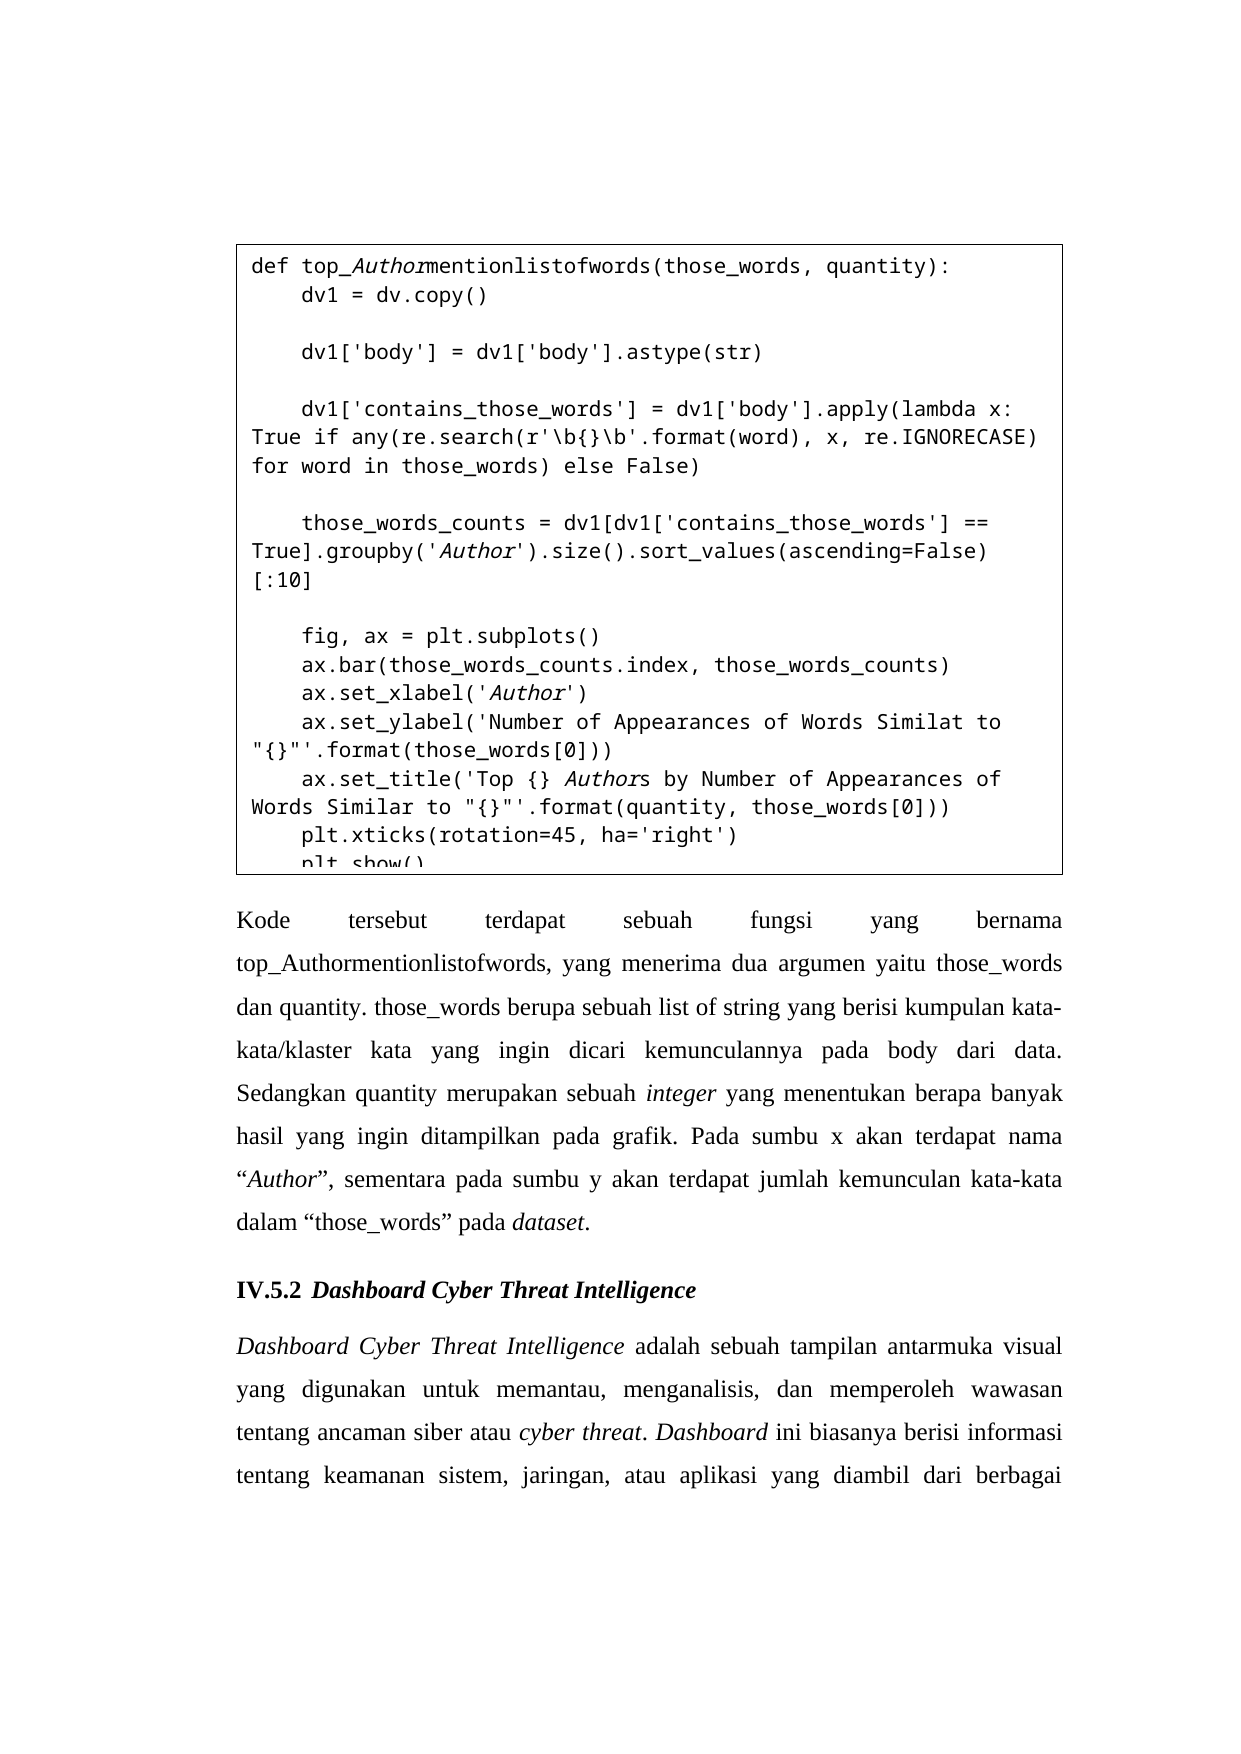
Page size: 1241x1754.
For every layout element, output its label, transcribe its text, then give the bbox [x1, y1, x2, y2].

subtitle Dashboard Cyber Threat Intelligence [236, 1275, 1063, 1304]
text Kode tersebut terdapat sebuah fungsi yang bernama top_Authormentionlistofwords, yang menerima dua argumen yaitu those_words dan quantity. those_words berupa sebuah list of string yang berisi kumpulan kata-kata/klaster kata yang ingin dicari kemunculannya pada body dari data. Sedangkan quantity merupakan sebuah integer yang menentukan berapa banyak hasil yang ingin ditampilkan pada grafik. Pada sumbu x akan terdapat nama “Author”, sementara pada sumbu y akan terdapat jumlah kemunculan kata-kata dalam “those_words” pada dataset. [236, 905, 1063, 1236]
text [236, 1331, 1063, 1489]
